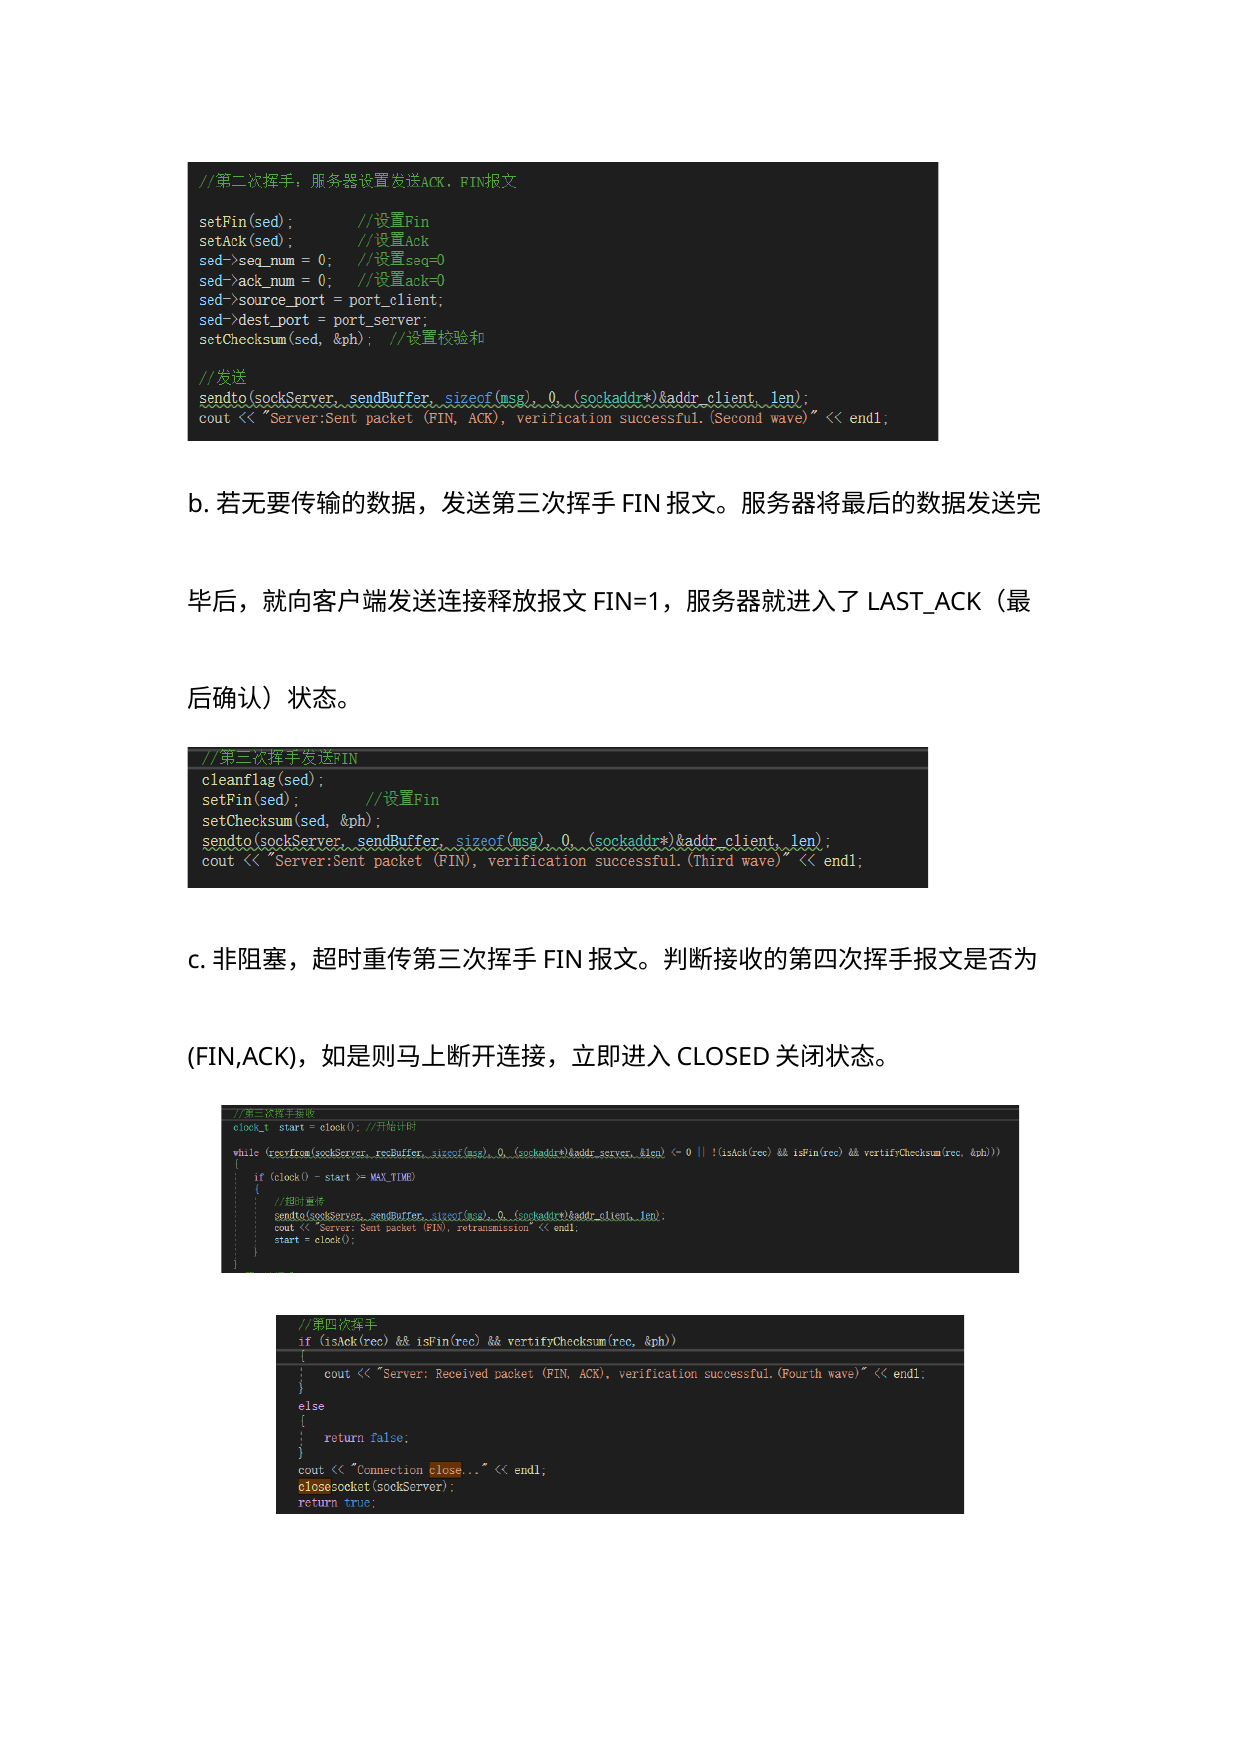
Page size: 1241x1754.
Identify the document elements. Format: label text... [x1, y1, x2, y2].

picture [221, 1105, 1020, 1273]
picture [276, 1315, 965, 1514]
picture [187, 162, 939, 441]
picture [187, 747, 929, 888]
list 若无要传输的数据，发送第三次挥手FIN报文。服务器将最后的数据发送完毕后，就向客户端发送连接释放报文FIN=1，服务器就进入了LAST_ACK（最后确认）状态。 [187, 469, 1053, 729]
list 非阻塞，超时重传第三次挥手FIN报文。判断接收的第四次挥手报文是否为(FIN,ACK)，如是则马上断开连接，立即进入CLOSED关闭状态。 [187, 925, 1053, 1087]
